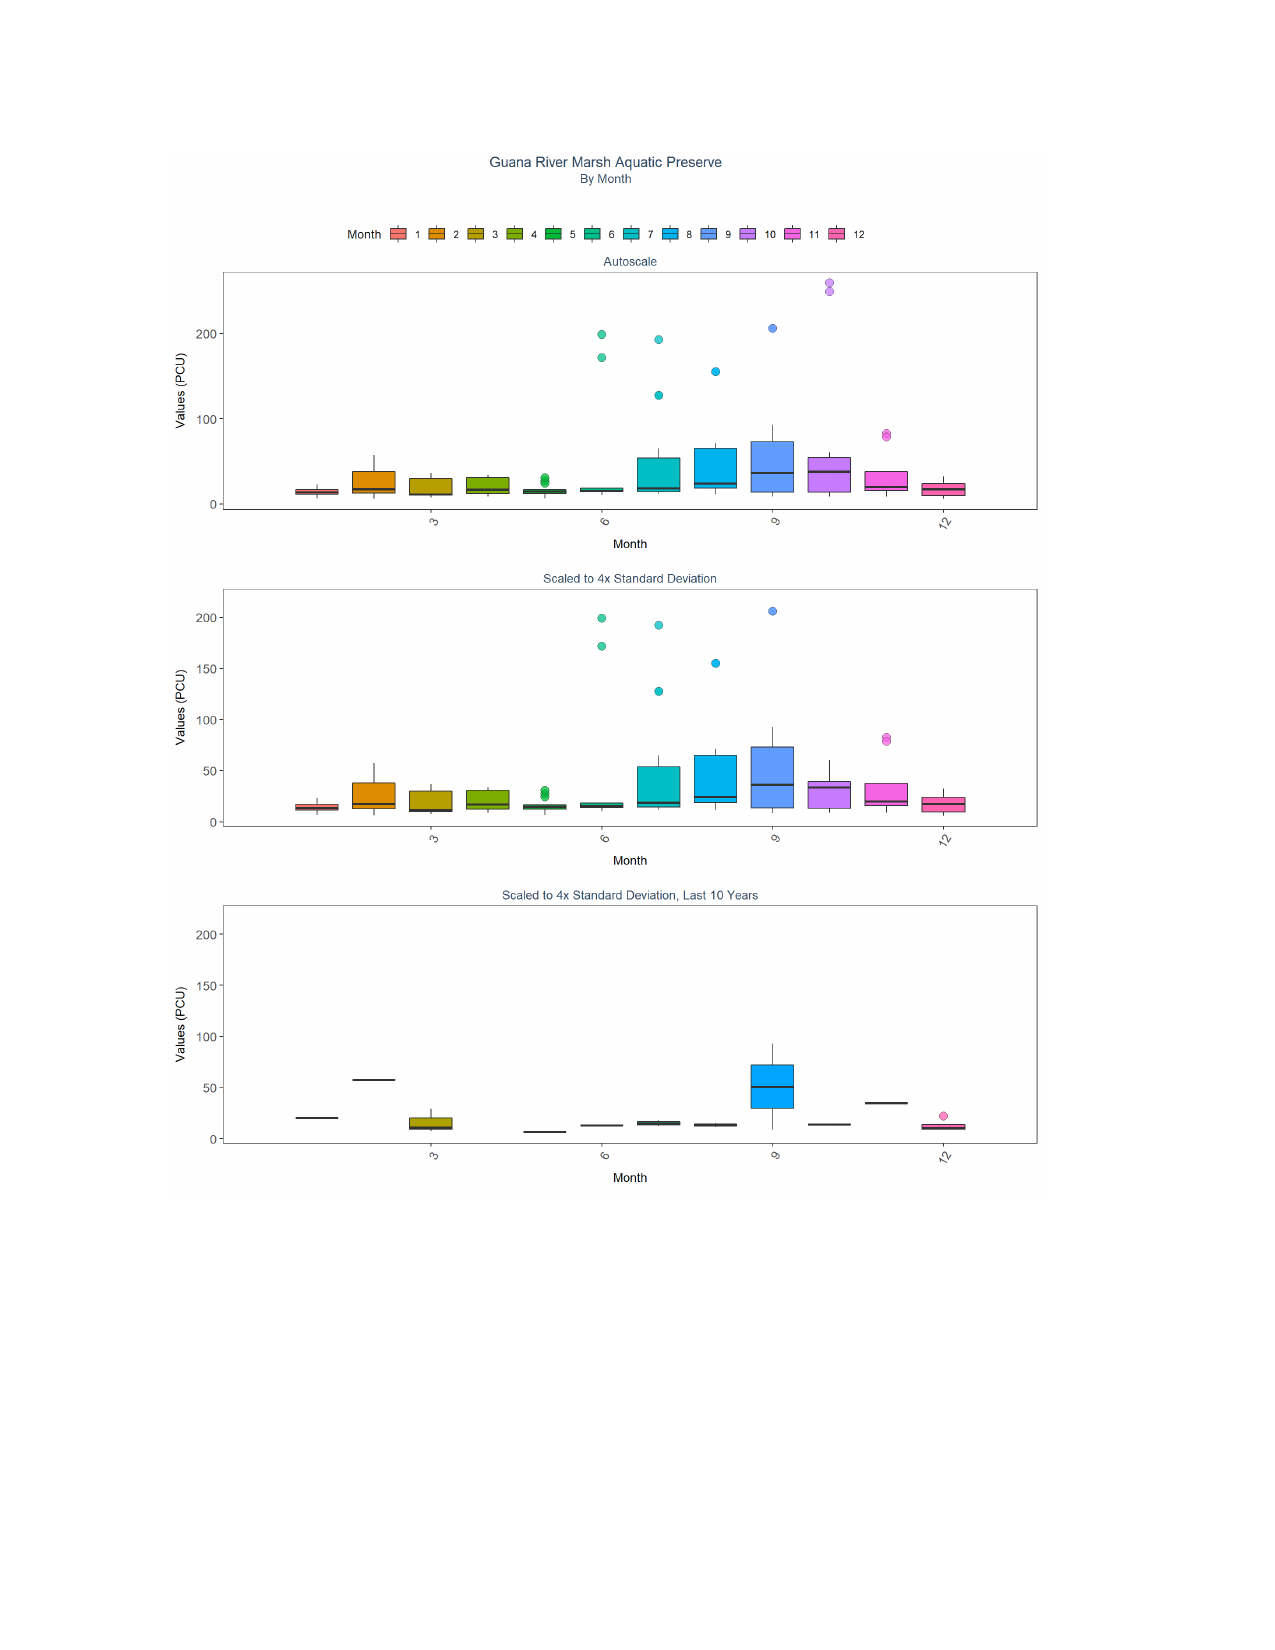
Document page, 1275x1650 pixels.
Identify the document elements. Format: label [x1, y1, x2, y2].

picture [168, 150, 1044, 1200]
